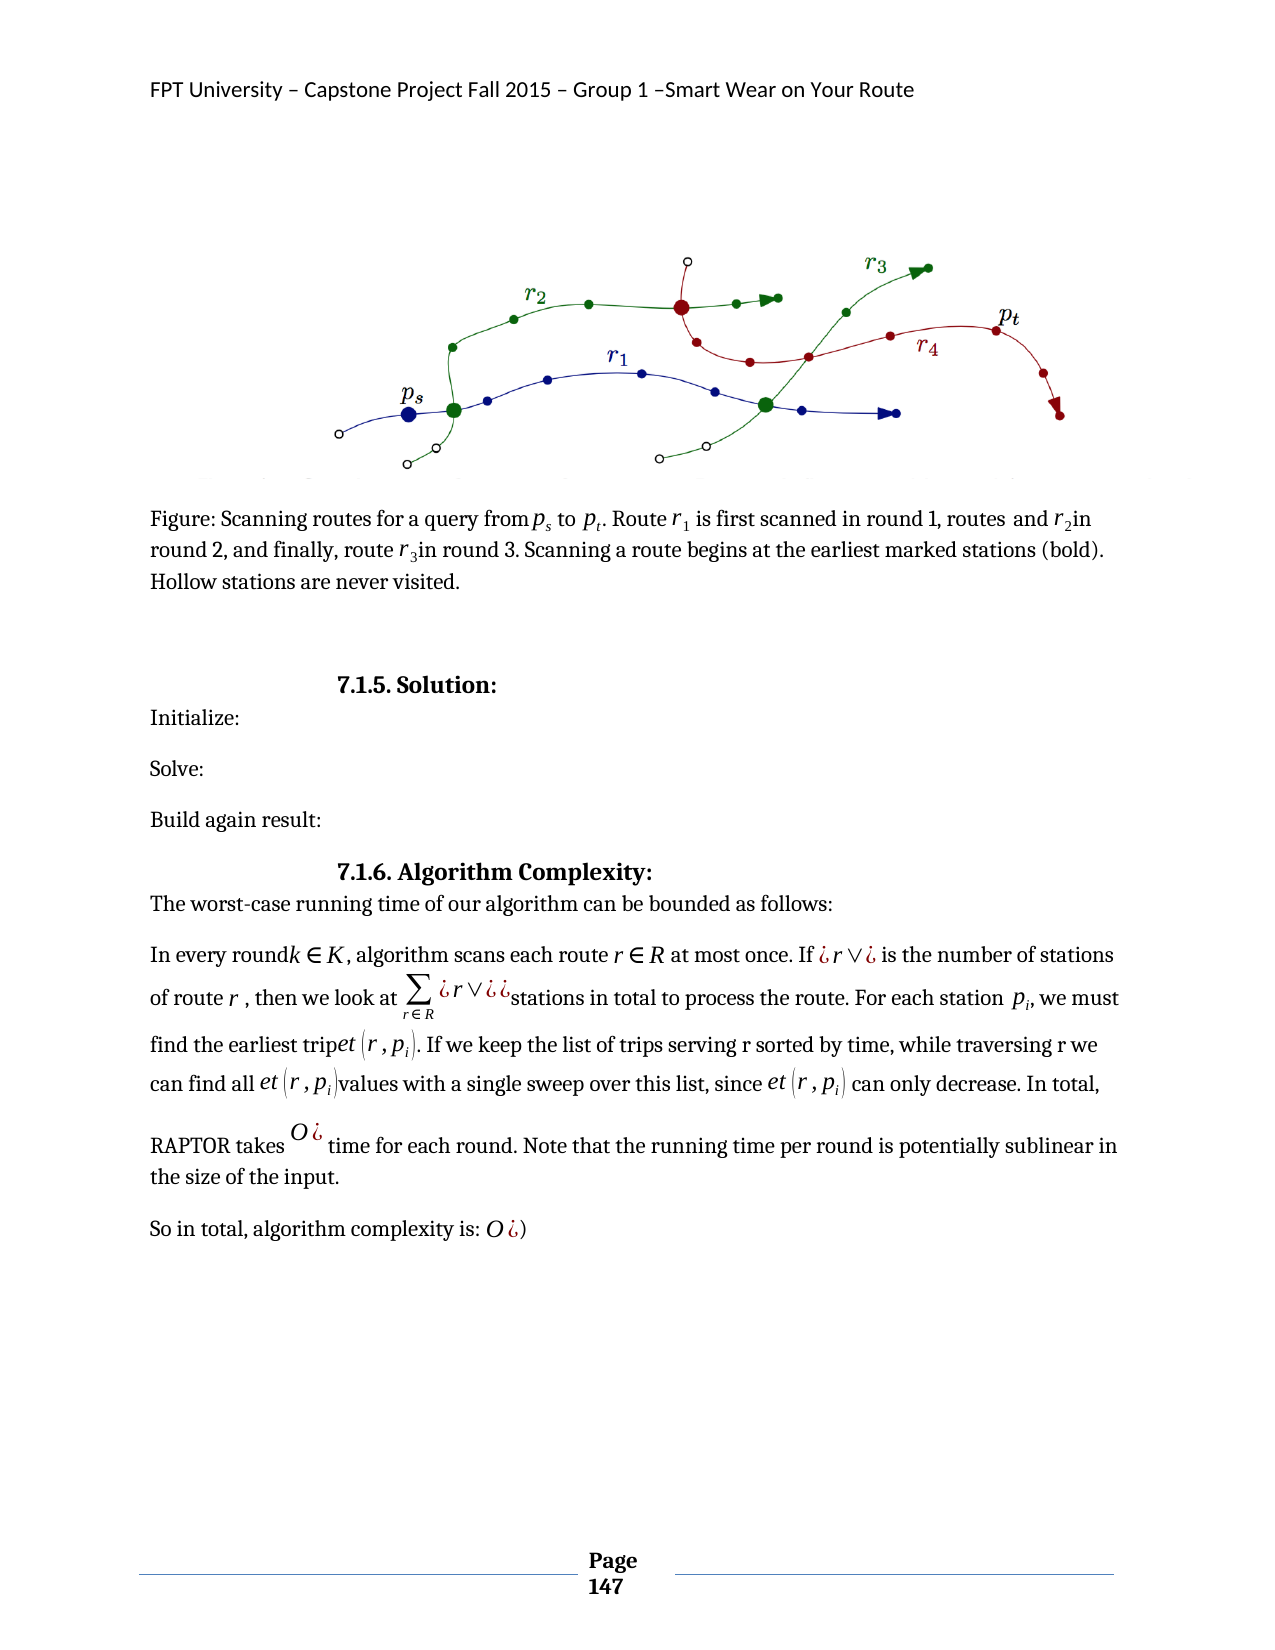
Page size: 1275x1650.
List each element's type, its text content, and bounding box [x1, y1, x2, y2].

text So in total, algorithm complexity is: ) [150, 1215, 1125, 1243]
text Solve: [150, 755, 1125, 782]
text In every round, algorithm scans each route at most once. If is the number of stations of route , then we look at stations in total to process the route. For each station , we must find the earliest trip. If we keep the list of trips serving r sorted by time, while traversing r we can find all values with a single sweep over this list, since can only decrease. In total, RAPTOR takes time for each round. Note that the running time per round is potentially sublinear in the size of the input. [150, 941, 1125, 1191]
subtitle 7.1.5. Solution: [337, 671, 1125, 700]
text The worst-case running time of our algorithm can be bounded as follows: [150, 890, 1125, 917]
text Figure: Scanning routes for a query from to . Route is first scanned in round 1, routes and in round 2, and finally, route in round 3. Scanning a route begins at the earliest marked stations (bold). Hollow stations are never visited. [150, 503, 1125, 595]
picture [150, 243, 1196, 479]
subtitle 7.1.6. Algorithm Complexity: [337, 857, 1125, 886]
text Initialize: [150, 704, 1125, 731]
text Build again result: [150, 806, 1125, 833]
